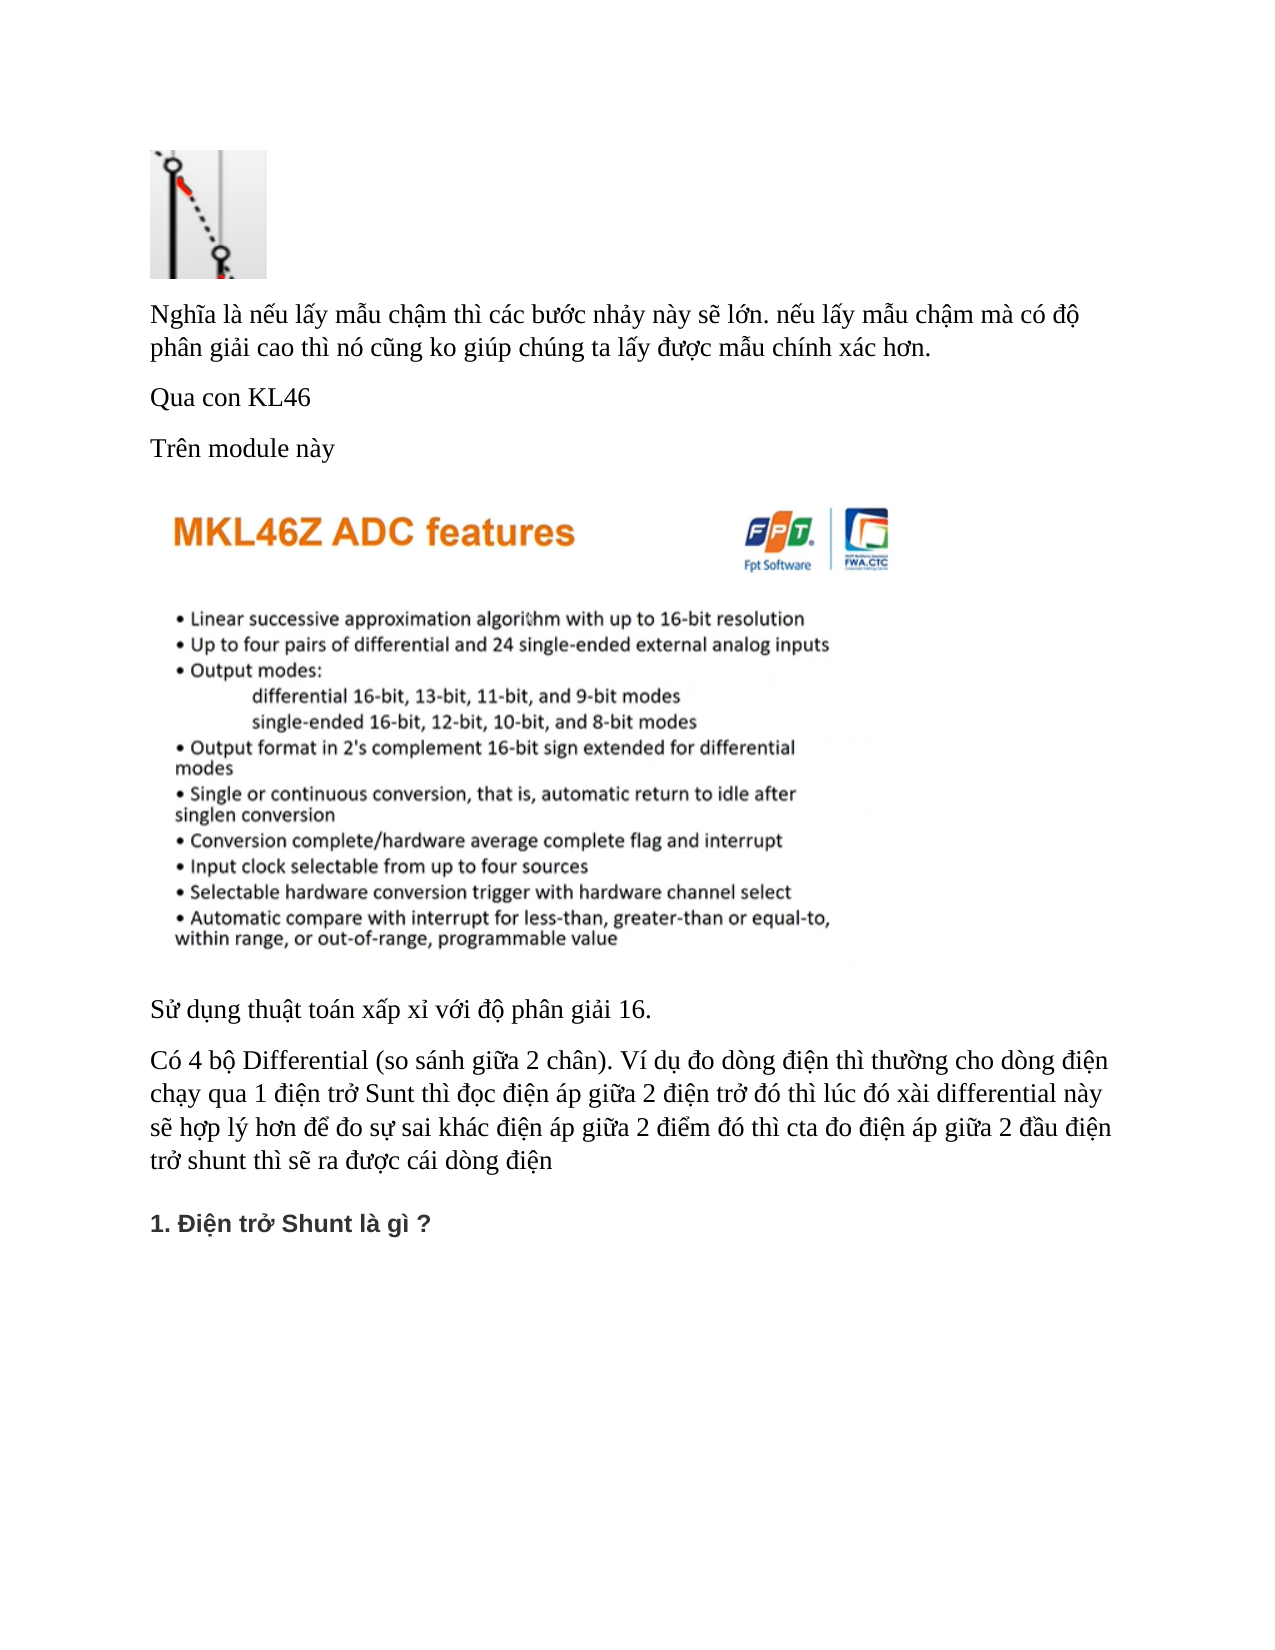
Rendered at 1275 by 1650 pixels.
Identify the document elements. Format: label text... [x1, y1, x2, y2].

text Sử dụng thuật toán xấp xỉ với độ phân giải 16. [150, 993, 1125, 1025]
picture [150, 482, 898, 975]
picture [150, 150, 267, 279]
text Có 4 bộ Differential (so sánh giữa 2 chân). Ví dụ đo dòng điện thì thường cho dòng điện chạy qua 1 điện trở Sunt thì đọc điện áp giữa 2 điện trở đó thì lúc đó xài differential này sẽ hợp lý hơn để đo sự sai khác điện áp giữa 2 điểm đó thì cta đo điện áp giữa 2 đầu điện trở shunt thì sẽ ra được cái dòng điện [150, 1044, 1125, 1176]
text 1. Điện trở Shunt là gì ? [150, 1209, 1125, 1238]
text Trên module này [150, 432, 1125, 463]
text Nghĩa là nếu lấy mẫu chậm thì các bước nhảy này sẽ lớn. nếu lấy mẫu chậm mà có độ phân giải cao thì nó cũng ko giúp chúng ta lấy được mẫu chính xác hơn. [150, 298, 1125, 362]
text Qua con KL46 [150, 382, 1125, 413]
